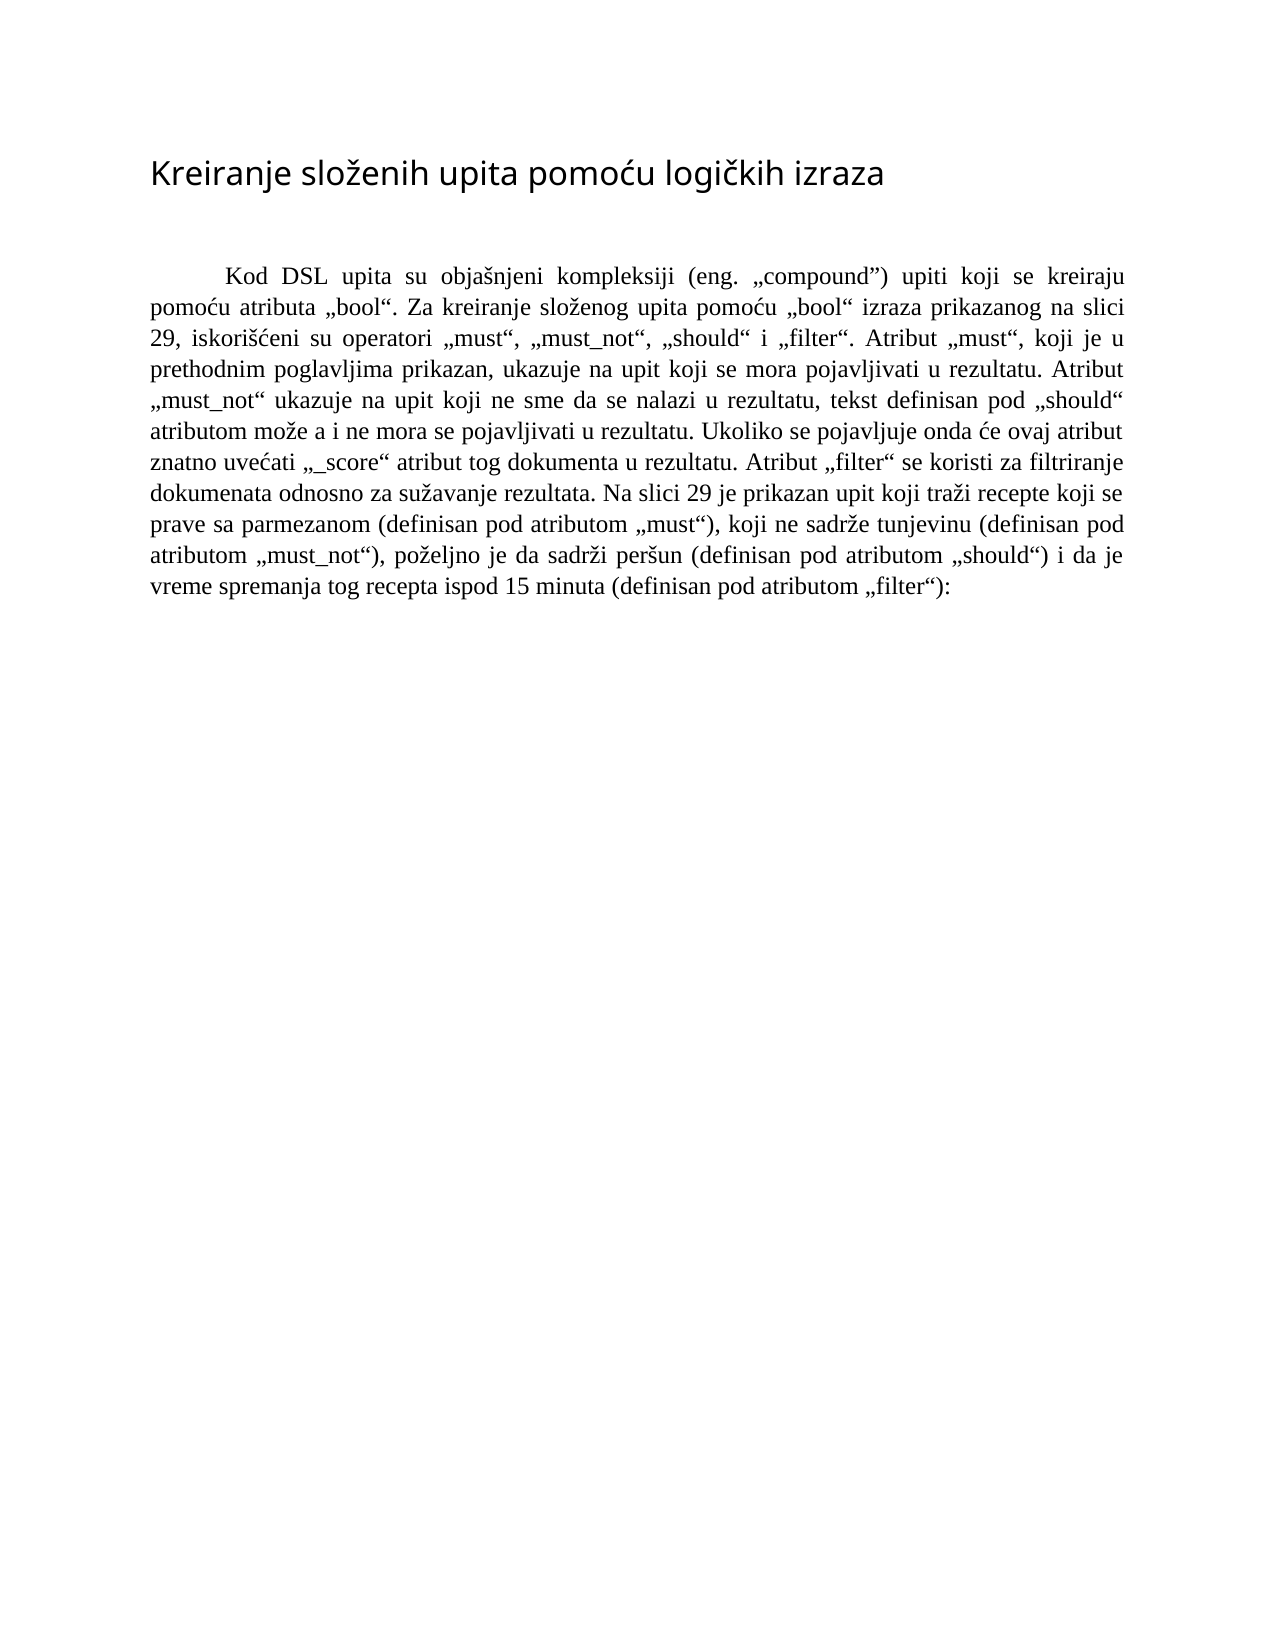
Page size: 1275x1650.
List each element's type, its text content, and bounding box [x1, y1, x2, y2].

subtitle Kreiranje složenih upita pomoću logičkih izraza [150, 150, 1125, 195]
text Kod DSL upita su objašnjeni kompleksiji (eng. „compound”) upiti koji se kreiraju pomoću atributa „bool“. Za kreiranje složenog upita pomoću „bool“ izraza prikazanog na slici 29, iskorišćeni su operatori „must“, „must_not“, „should“ i „filter“. Atribut „must“, koji je u prethodnim poglavljima prikazan, ukazuje na upit koji se mora pojavljivati u rezultatu. Atribut „must_not“ ukazuje na upit koji ne sme da se nalazi u rezultatu, tekst definisan pod „should“ atributom može a i ne mora se pojavljivati u rezultatu. Ukoliko se pojavljuje onda će ovaj atribut znatno uvećati „_score“ atribut tog dokumenta u rezultatu. Atribut „filter“ se koristi za filtriranje dokumenata odnosno za sužavanje rezultata. Na slici 29 je prikazan upit koji traži recepte koji se prave sa parmezanom (definisan pod atributom „must“), koji ne sadrže tunjevinu (definisan pod atributom „must_not“), poželjno je da sadrži peršun (definisan pod atributom „should“) i da je vreme spremanja tog recepta ispod 15 minuta (definisan pod atributom „filter“): [150, 261, 1125, 600]
